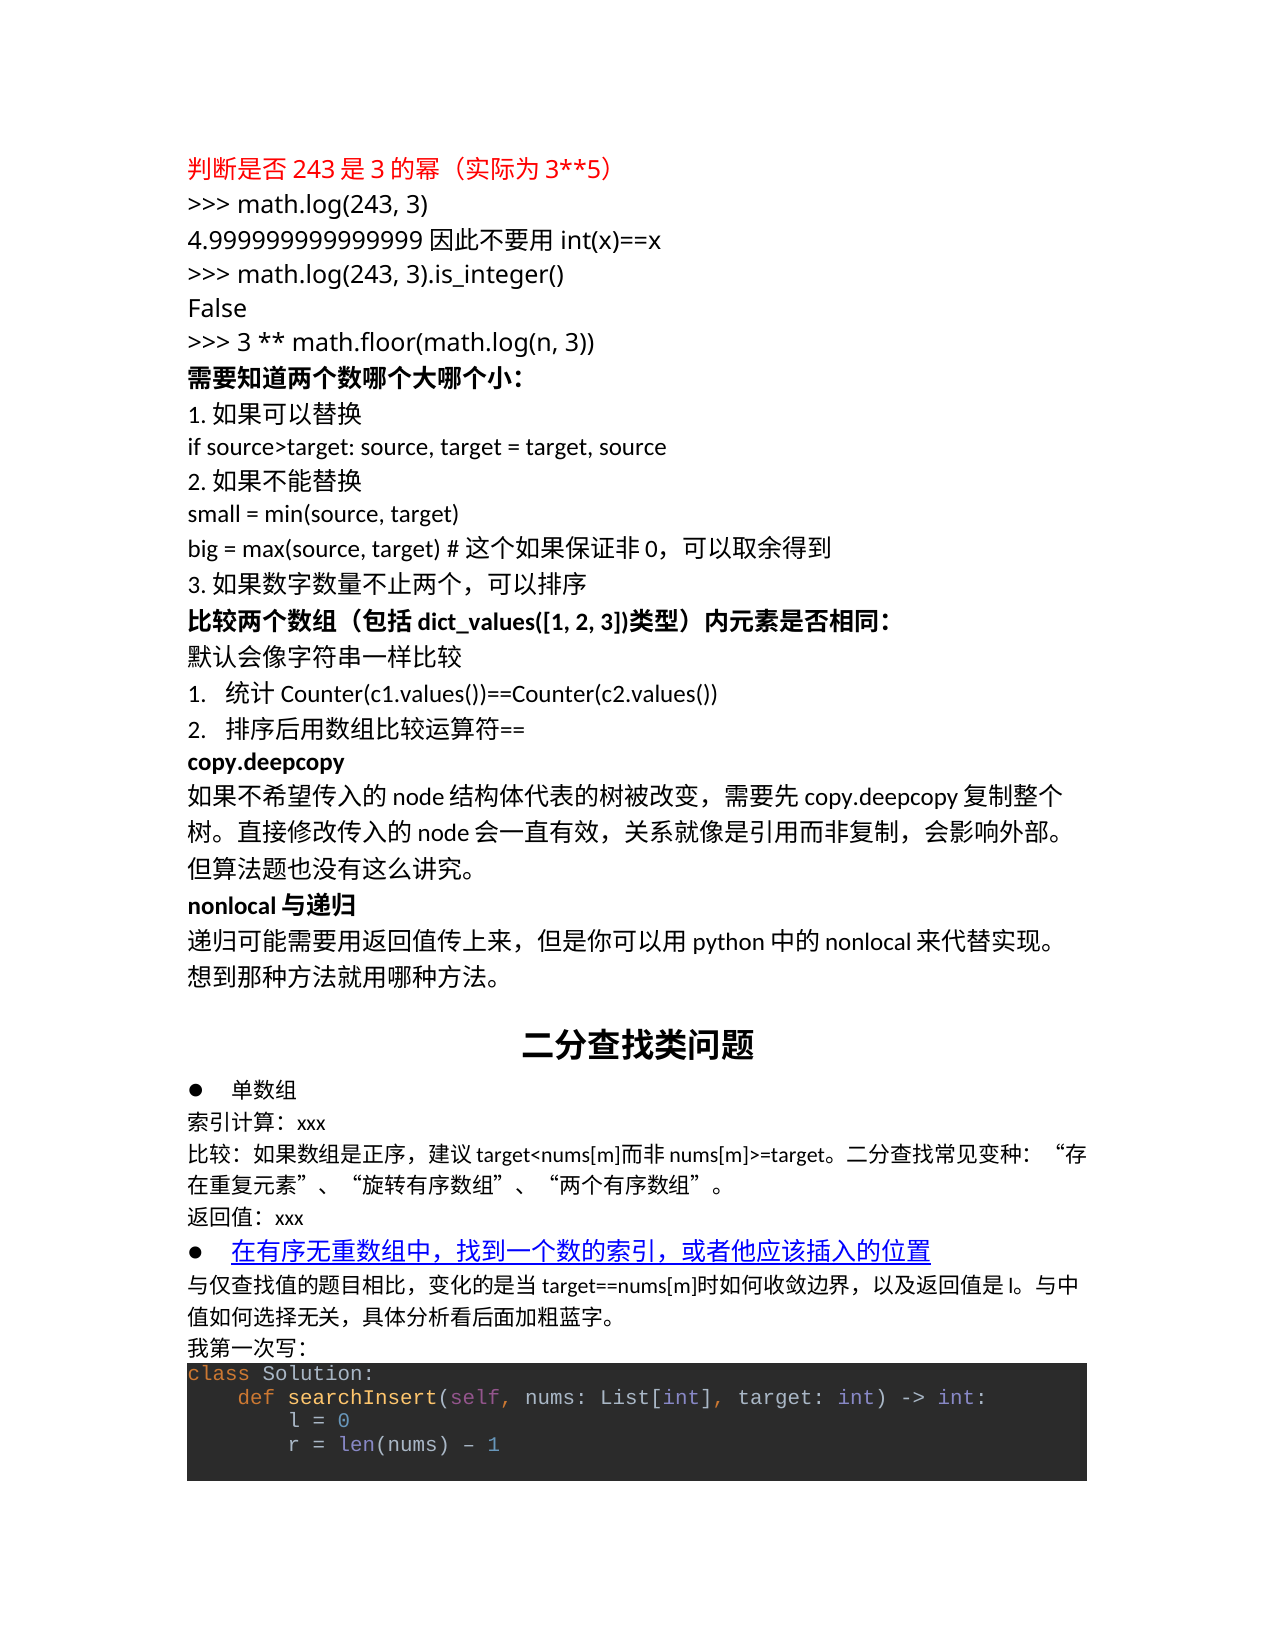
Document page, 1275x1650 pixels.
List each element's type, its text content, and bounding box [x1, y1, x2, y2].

list 统计 Counter(c1.values())==Counter(c2.values()) [187, 673, 1087, 710]
list 在有序无重数组中，找到一个数的索引，或者他应该插入的位置 [187, 1232, 1087, 1268]
list 单数组 [187, 1073, 1087, 1105]
list 排序后用数组比较运算符== [187, 710, 1087, 746]
text 索引计算：xxx [187, 1105, 1087, 1137]
title 二分查找类问题 [187, 1019, 1087, 1067]
text 判断是否243是3的幂（实际为3**5） [187, 150, 1087, 186]
text 需要知道两个数哪个大哪个小： [187, 359, 1087, 395]
text >>> 3 ** math.floor(math.log(n, 3)) [187, 325, 1087, 359]
text 比较两个数组（包括dict_values([1, 2, 3])类型）内元素是否相同： [187, 601, 1087, 637]
text copy.deepcopy [187, 746, 1087, 777]
text >>> math.log(243, 3) [187, 186, 1087, 220]
text 与仅查找值的题目相比，变化的是当target==nums[m]时如何收敛边界，以及返回值是l。与中值如何选择无关，具体分析看后面加粗蓝字。 [187, 1268, 1087, 1331]
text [187, 1363, 1087, 1481]
text 默认会像字符串一样比较 [187, 637, 1087, 673]
text 如果不希望传入的node结构体代表的树被改变，需要先copy.deepcopy复制整个树。直接修改传入的node会一直有效，关系就像是引用而非复制，会影响外部。但算法题也没有这么讲究。 [187, 777, 1087, 885]
text 2. 如果不能替换 [187, 462, 1087, 498]
text 3. 如果数字数量不止两个，可以排序 [187, 565, 1087, 601]
text False [187, 291, 1087, 325]
text 我第一次写： [187, 1331, 1087, 1363]
text 递归可能需要用返回值传上来，但是你可以用python中的nonlocal来代替实现。想到那种方法就用哪种方法。 [187, 922, 1087, 994]
text nonlocal与递归 [187, 885, 1087, 922]
text 1. 如果可以替换 [187, 395, 1087, 431]
text small = min(source, target) big = max(source, target) # 这个如果保证非0，可以取余得到 [187, 498, 1087, 565]
text if source>target: source, target = target, source [187, 431, 1087, 462]
text >>> math.log(243, 3).is_integer() [187, 257, 1087, 291]
text 比较：如果数组是正序，建议target<nums[m]而非nums[m]>=target。二分查找常见变种：“存在重复元素”、“旋转有序数组”、“两个有序数组”。 [187, 1137, 1087, 1200]
text 4.999999999999999 因此不要用 int(x)==x [187, 220, 1087, 257]
text 返回值：xxx [187, 1200, 1087, 1232]
